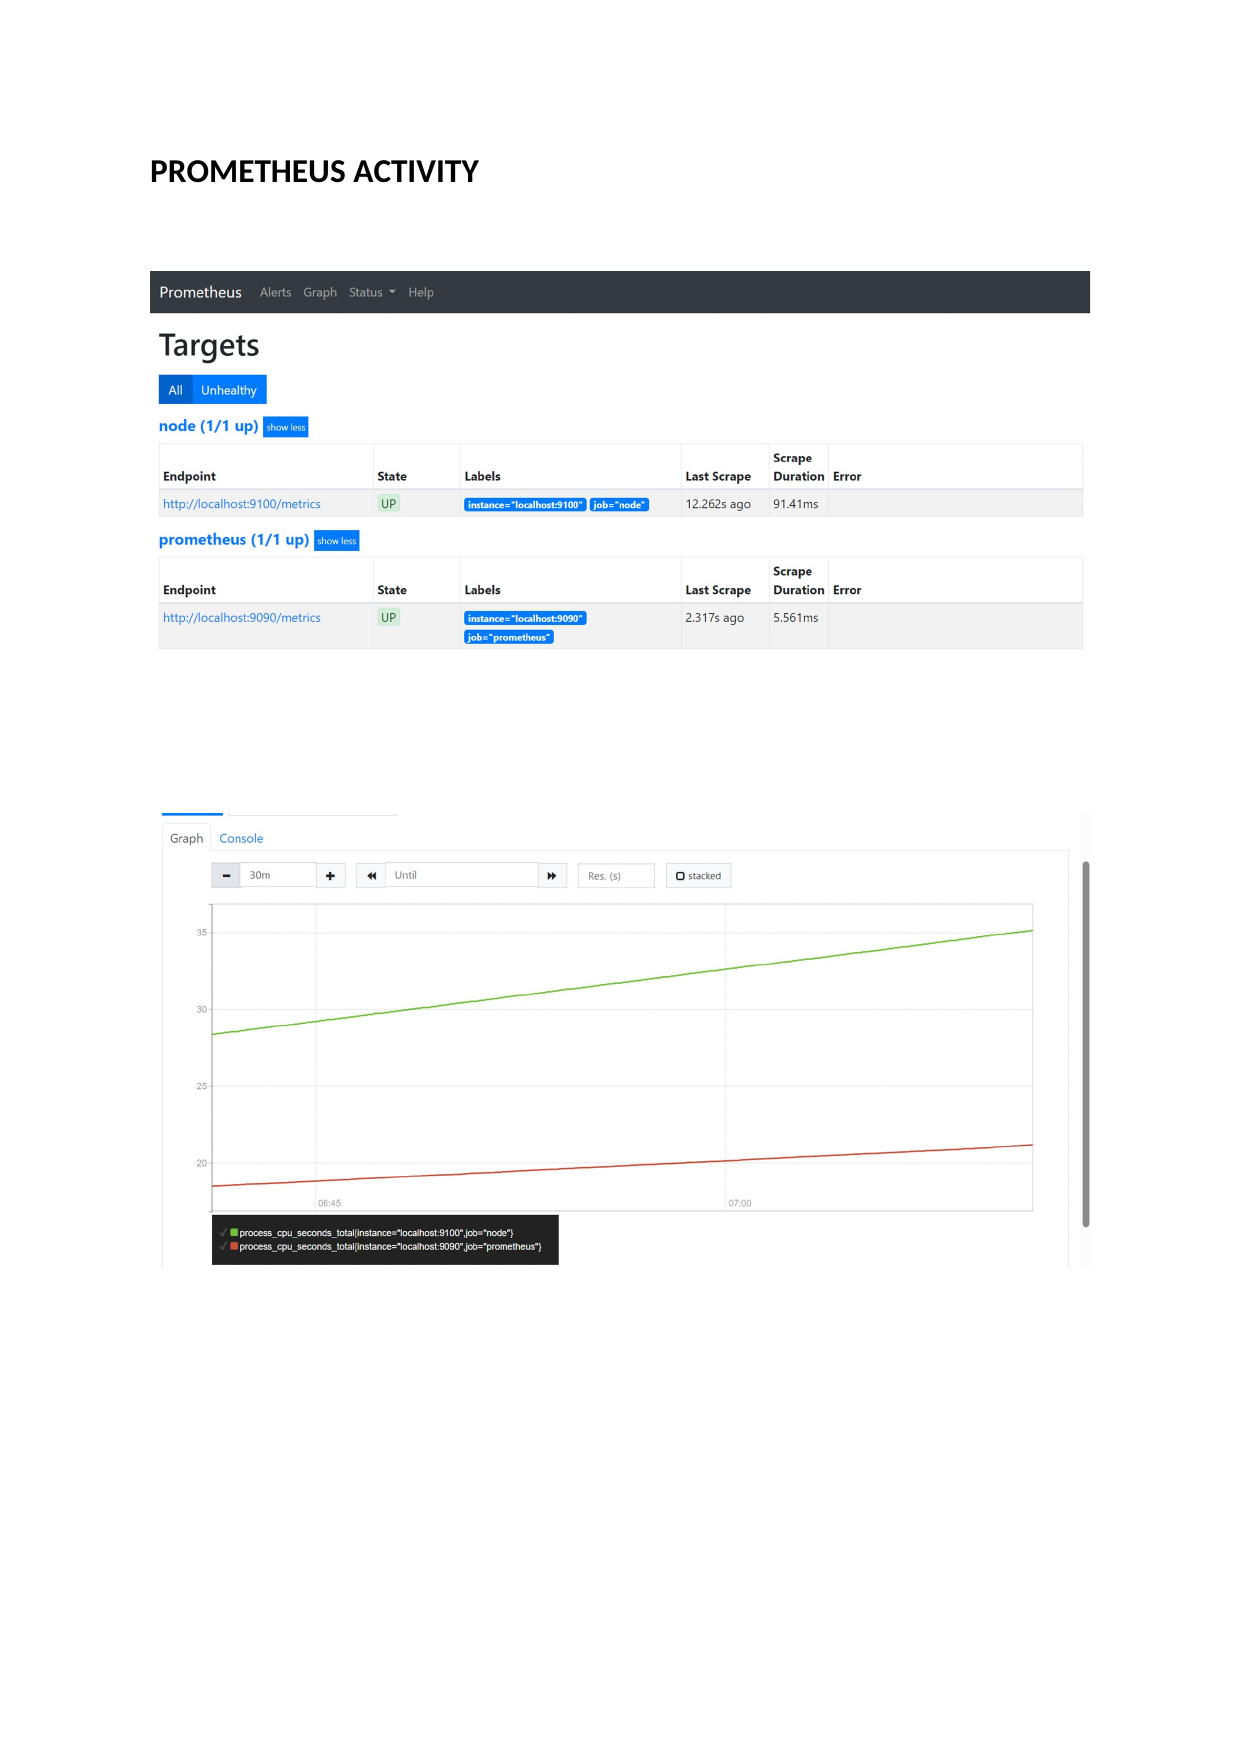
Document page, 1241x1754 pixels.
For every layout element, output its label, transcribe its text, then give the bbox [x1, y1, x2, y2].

picture [150, 813, 1091, 1268]
picture [150, 271, 1091, 795]
text PROMETHEUS ACTIVITY [150, 150, 1090, 191]
